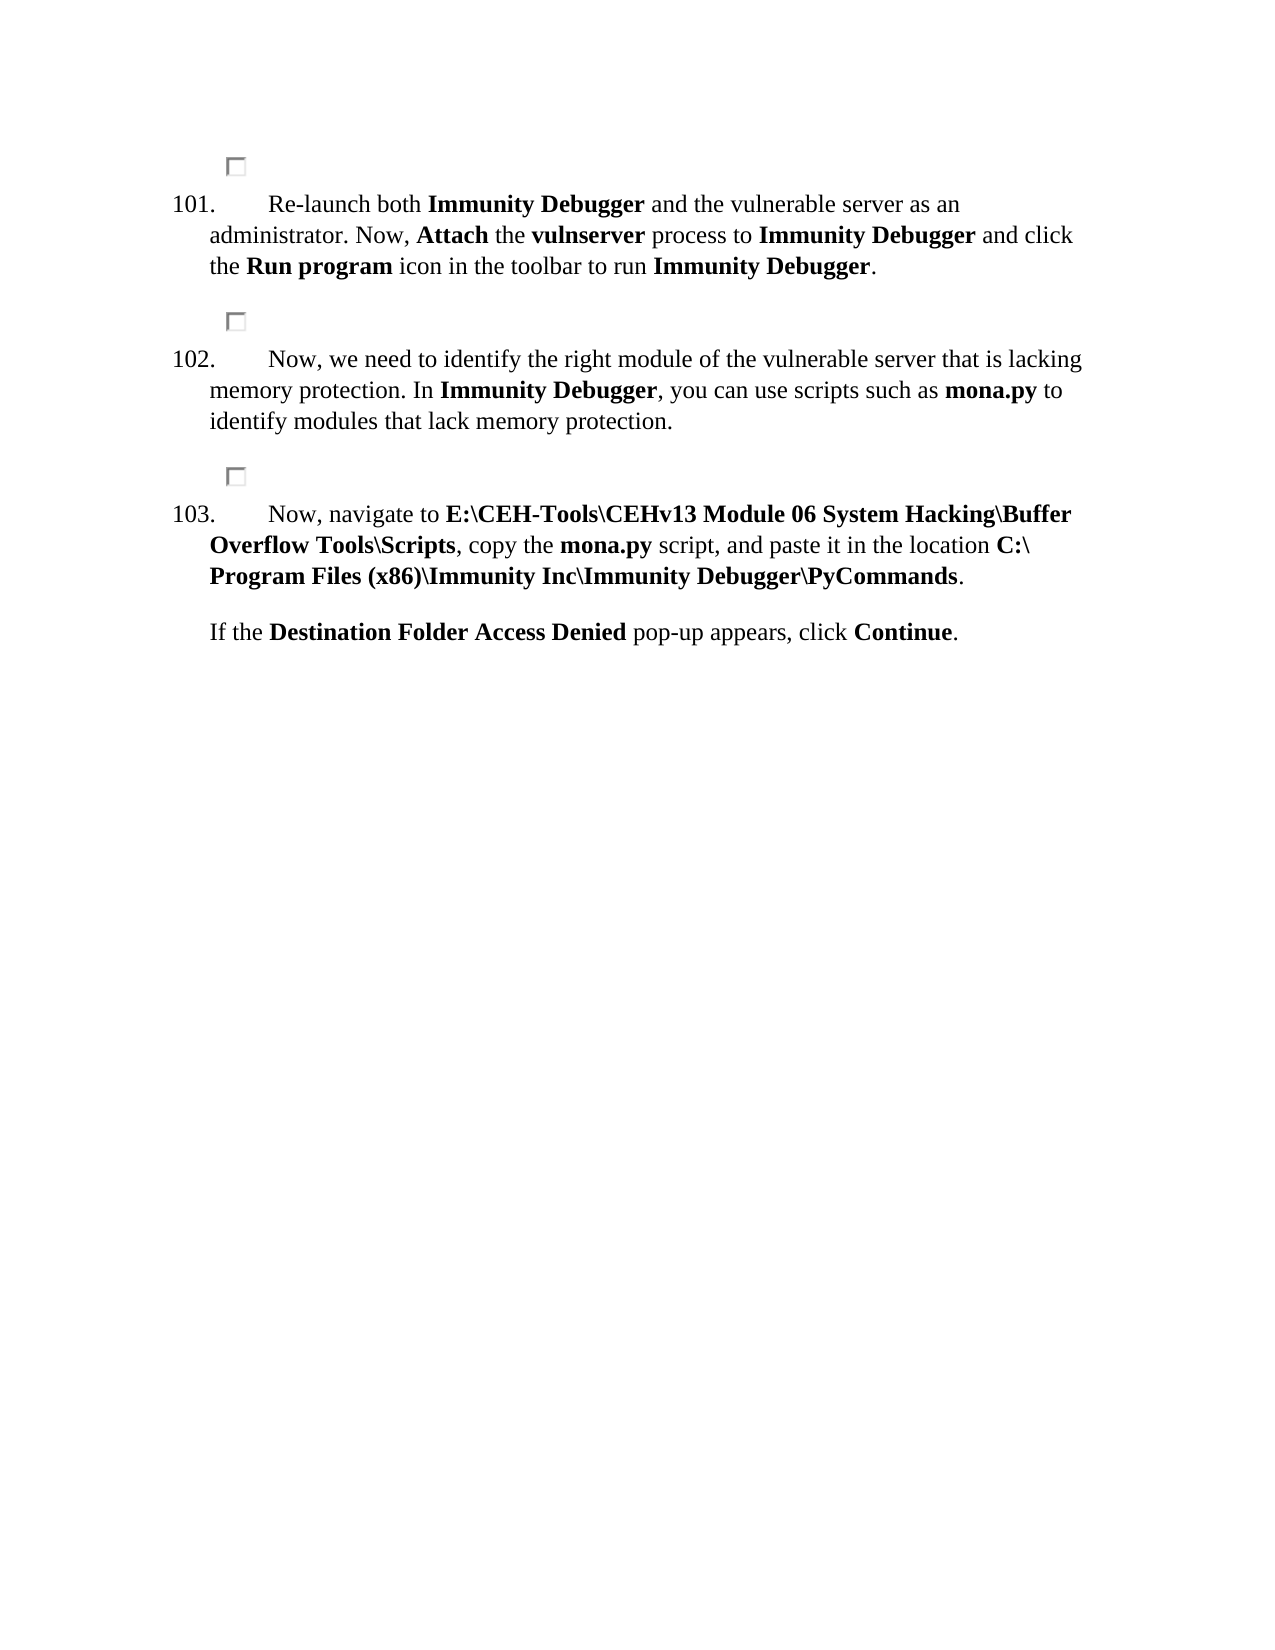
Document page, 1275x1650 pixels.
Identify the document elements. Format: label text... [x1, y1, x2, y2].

text If the Destination Folder Access Denied pop-up appears, click Continue. [209, 615, 1094, 646]
list Now, navigate to E:\CEH-Tools\CEHv13 Module 06 System Hacking\Buffer Overflow Tools\Scripts, copy the mona.py script, and paste it in the location C:\Program Files (x86)\Immunity Inc\Immunity Debugger\PyCommands. [172, 460, 1094, 590]
list Now, we need to identify the right module of the vulnerable server that is lacking memory protection. In Immunity Debugger, you can use scripts such as mona.py to identify modules that lack memory protection. [172, 305, 1094, 435]
list Re-launch both Immunity Debugger and the vulnerable server as an administrator. Now, Attach the vulnserver process to Immunity Debugger and click the Run program icon in the toolbar to run Immunity Debugger. [172, 150, 1094, 280]
